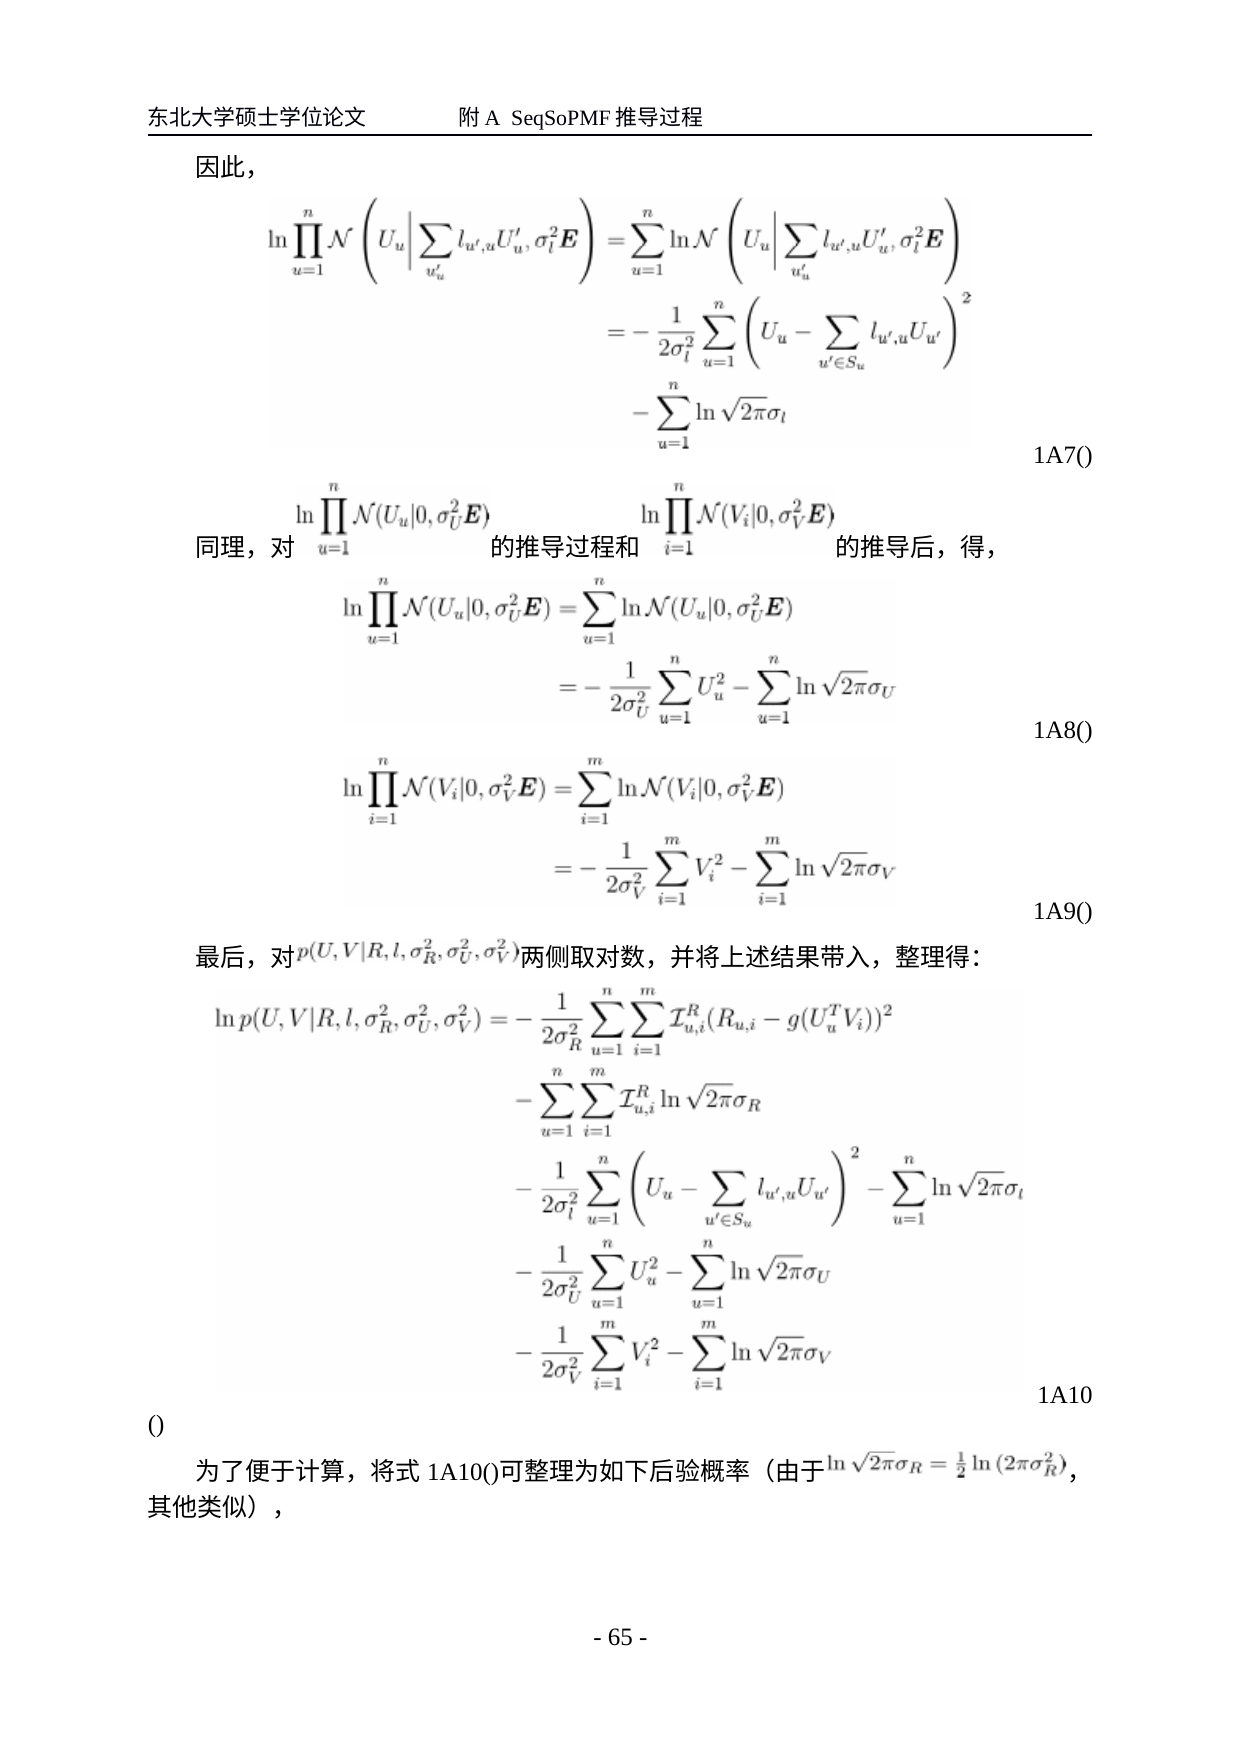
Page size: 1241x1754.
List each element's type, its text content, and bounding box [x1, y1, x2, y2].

text 最后，对两侧取对数，并将上述结果带入，整理得： [148, 937, 1092, 974]
text 同理，对的推导过程和的推导后，得， [148, 482, 1092, 564]
text 因此， [148, 148, 1092, 184]
